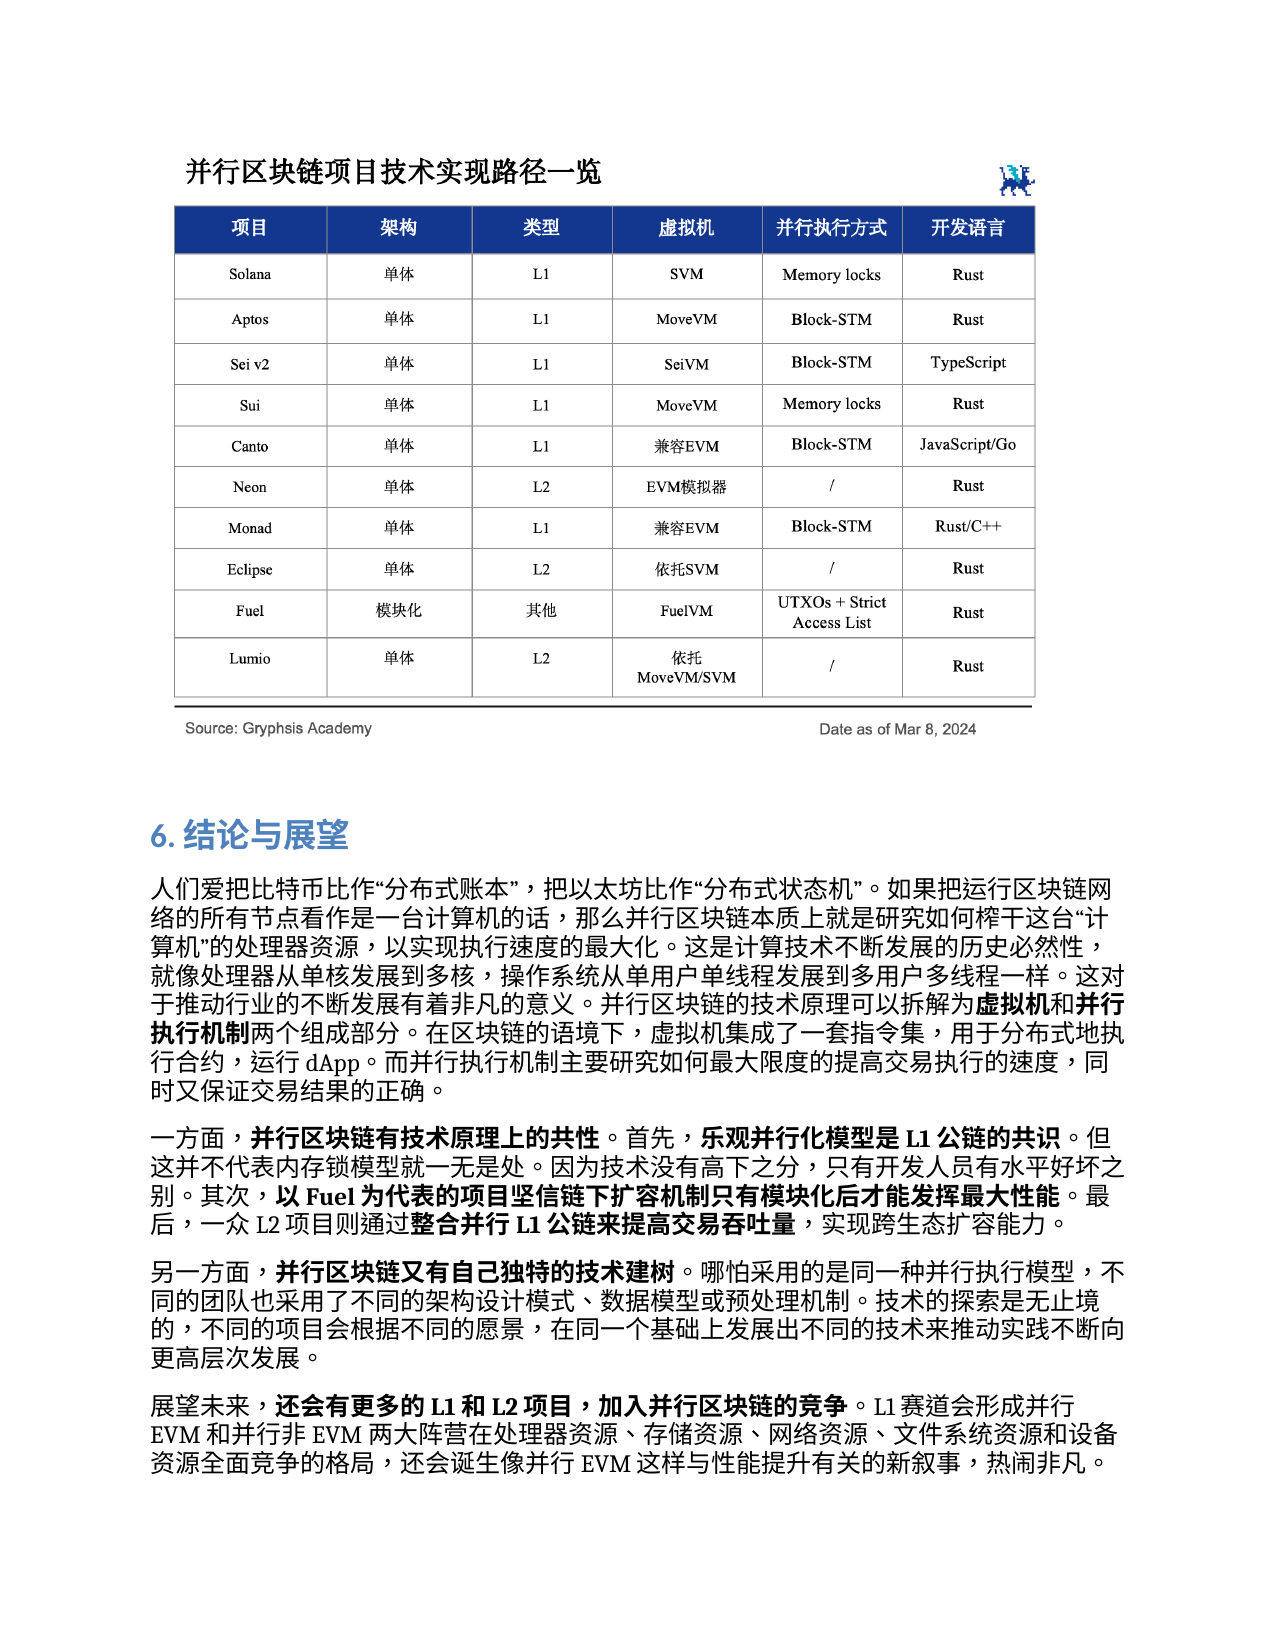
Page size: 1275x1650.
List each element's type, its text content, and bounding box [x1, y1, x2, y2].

subtitle 6. 结论与展望 [150, 812, 1125, 858]
text 一方面，并行区块链有技术原理上的共性。首先，乐观并行化模型是 L1 公链的共识。但这并不代表内存锁模型就一无是处。因为技术没有高下之分，只有开发人员有水平好坏之别。其次，以 Fuel 为代表的项目坚信链下扩容机制只有模块化后才能发挥最大性能。最后，一众 L2 项目则通过整合并行 L1 公链来提高交易吞吐量，实现跨生态扩容能力。 [150, 1125, 1125, 1240]
text 另一方面，并行区块链又有自己独特的技术建树。哪怕采用的是同一种并行执行模型，不同的团队也采用了不同的架构设计模式、数据模型或预处理机制。技术的探索是无止境的，不同的项目会根据不同的愿景，在同一个基础上发展出不同的技术来推动实践不断向更高层次发展。 [150, 1259, 1125, 1374]
picture [168, 150, 1044, 742]
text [150, 1393, 1125, 1479]
text 人们爱把比特币比作“分布式账本”，把以太坊比作“分布式状态机”。如果把运行区块链网络的所有节点看作是一台计算机的话，那么并行区块链本质上就是研究如何榨干这台“计算机”的处理器资源，以实现执行速度的最大化。这是计算技术不断发展的历史必然性，就像处理器从单核发展到多核，操作系统从单用户单线程发展到多用户多线程一样。这对于推动行业的不断发展有着非凡的意义。并行区块链的技术原理可以拆解为虚拟机和并行执行机制两个组成部分。在区块链的语境下，虚拟机集成了一套指令集，用于分布式地执行合约，运行 dApp。而并行执行机制主要研究如何最大限度的提高交易执行的速度，同时又保证交易结果的正确。 [150, 876, 1125, 1106]
